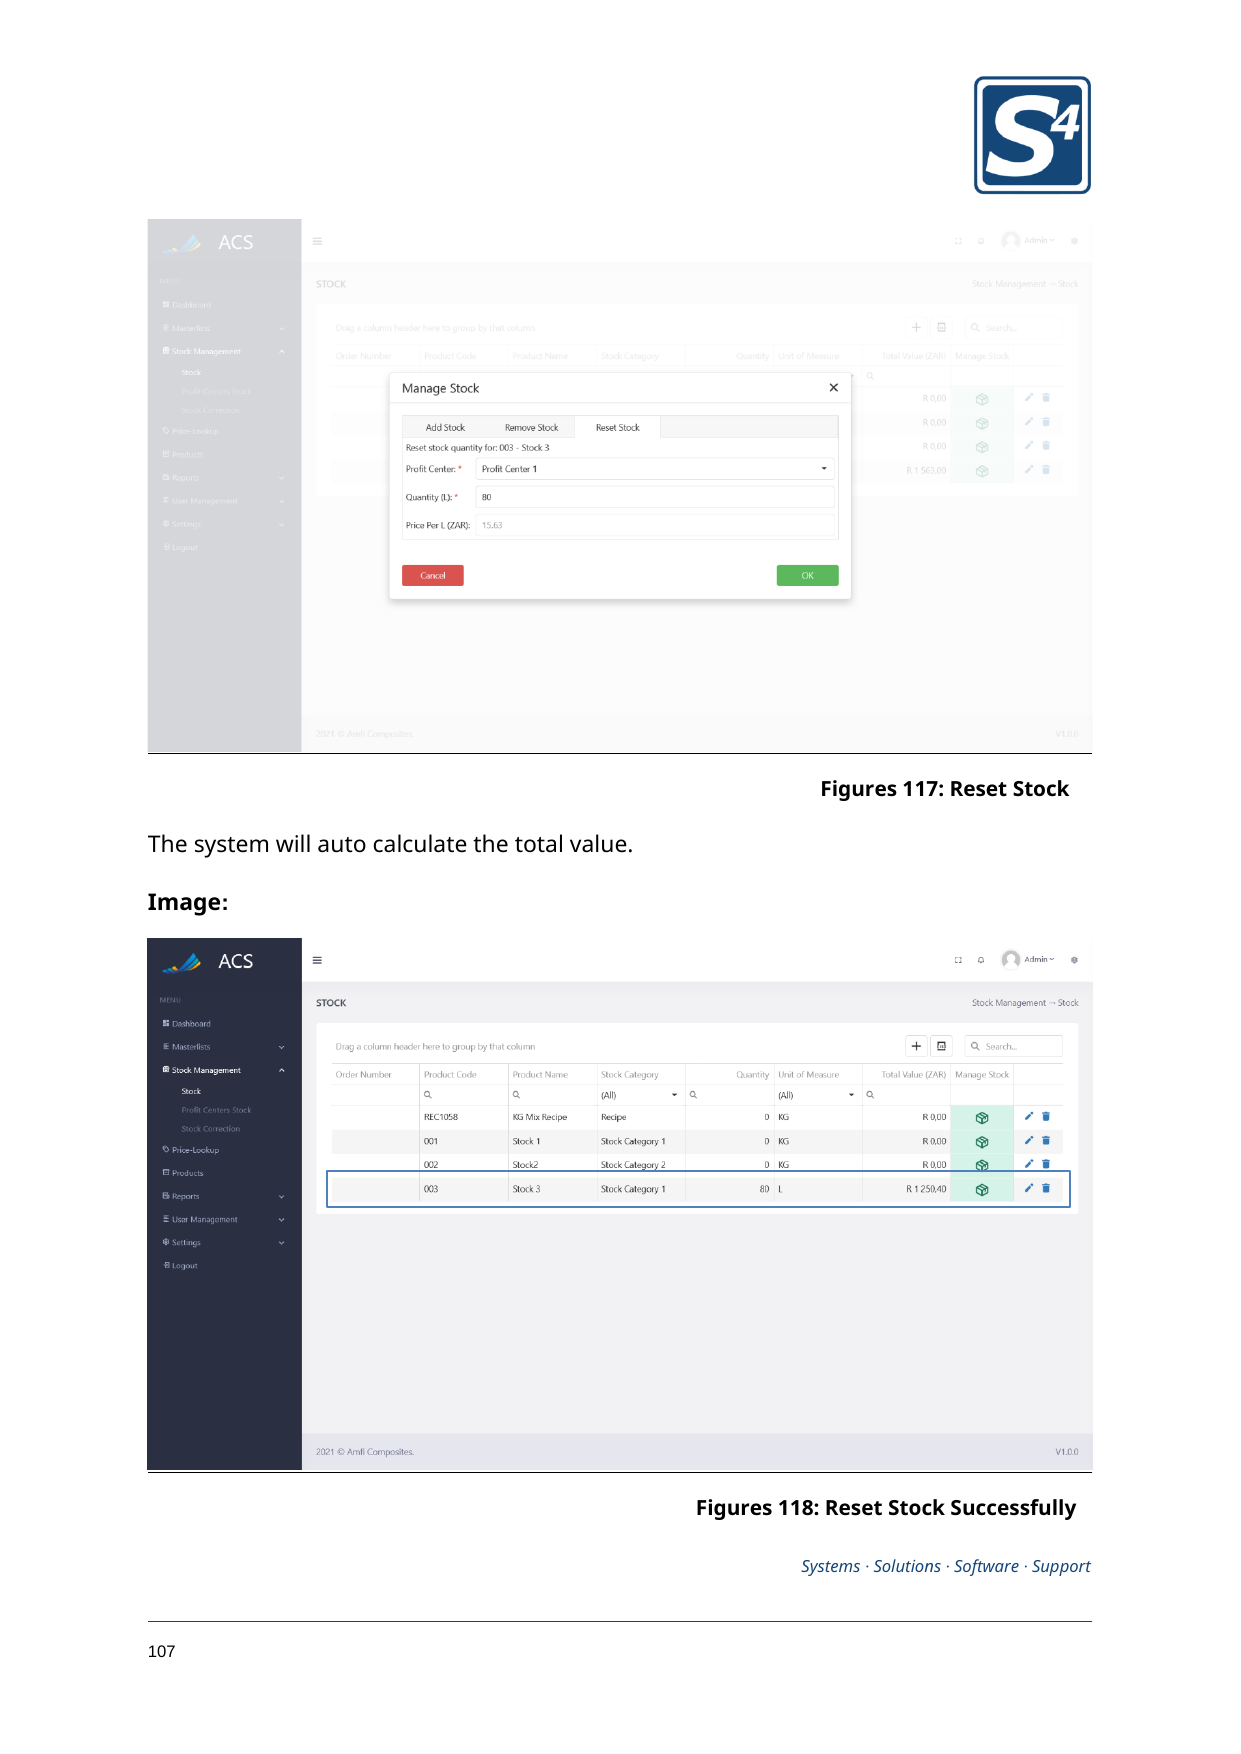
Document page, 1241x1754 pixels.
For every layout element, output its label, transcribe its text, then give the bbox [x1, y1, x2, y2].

picture [147, 938, 1093, 1470]
text The system will auto calculate the total value. [148, 828, 1092, 859]
picture [972, 75, 1093, 196]
picture [147, 219, 1093, 752]
text Figures 118: Reset Stock Successfully [679, 1493, 1092, 1522]
text Figures 117: Reset Stock [738, 774, 1092, 803]
text Image: [148, 885, 1092, 917]
